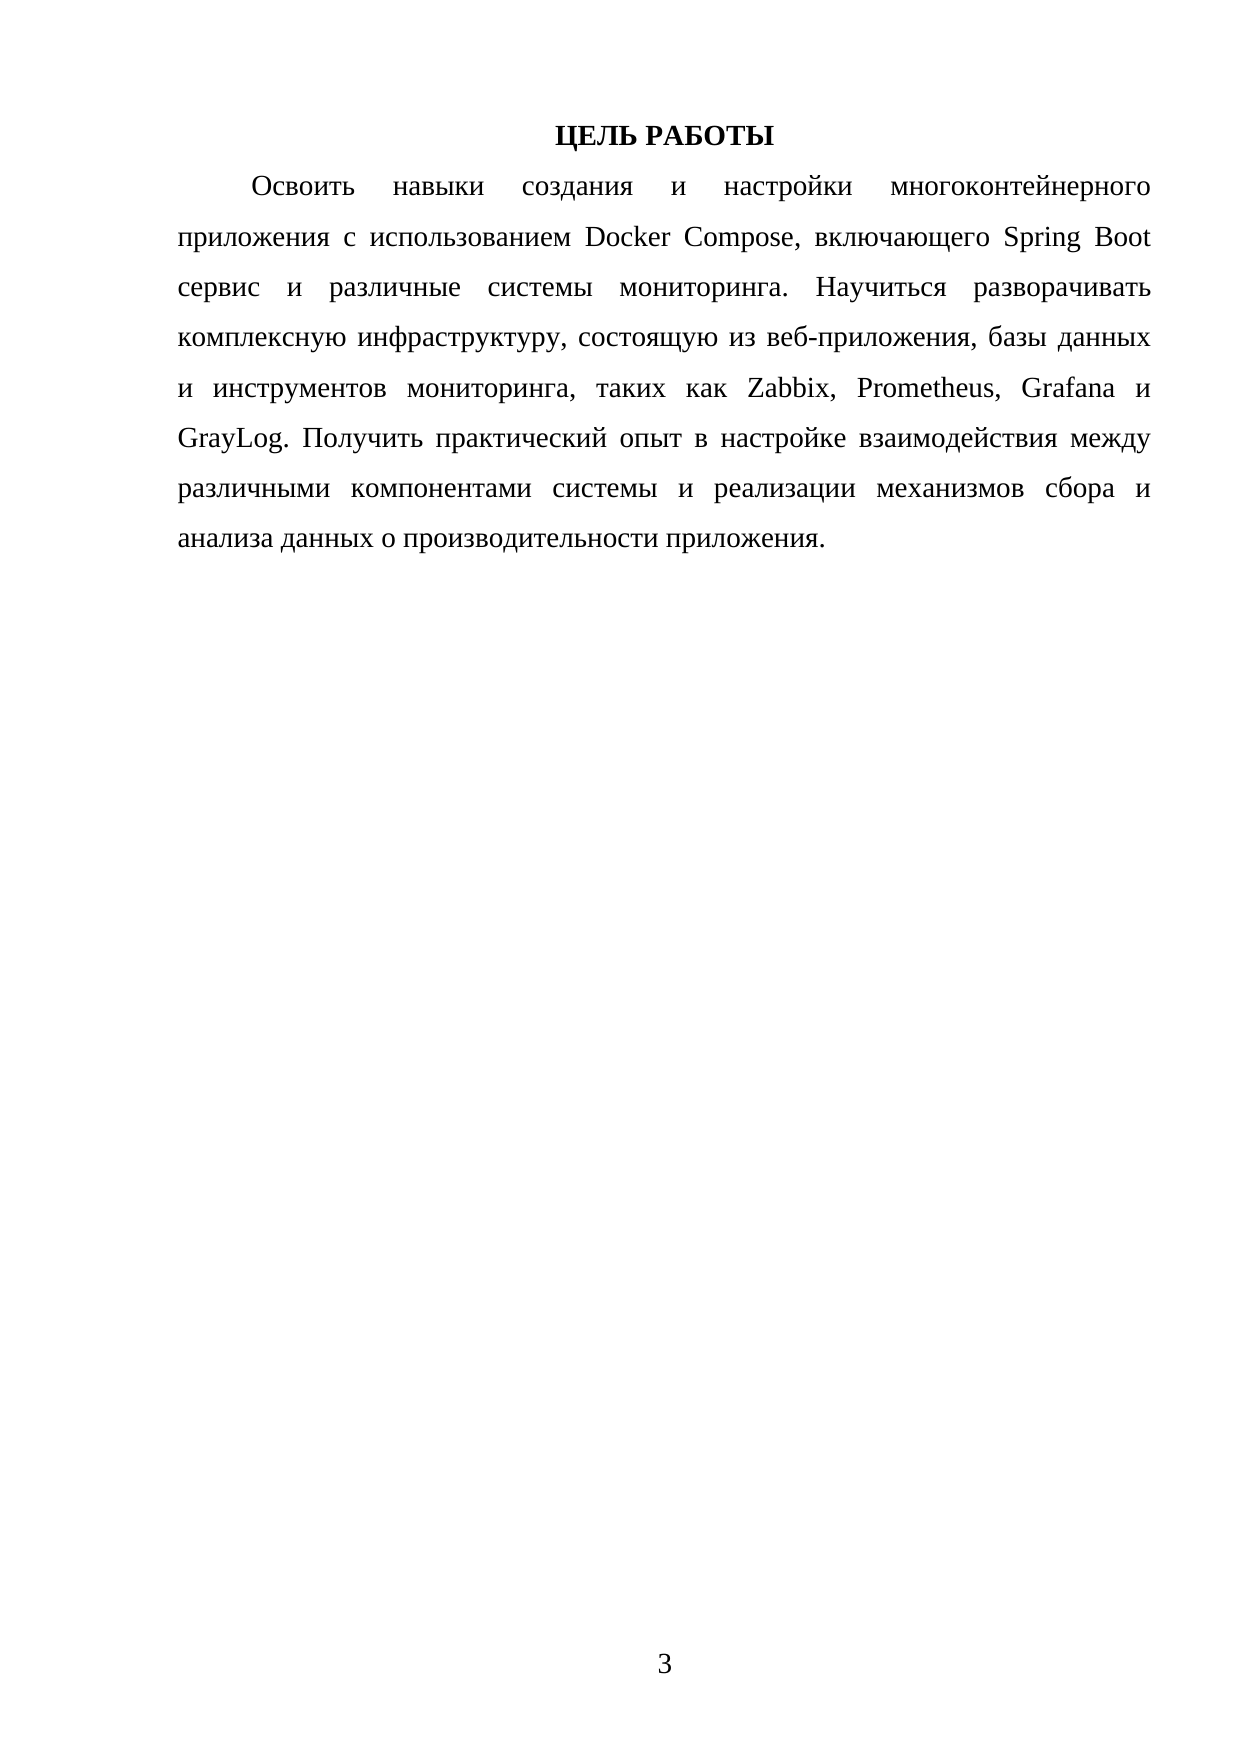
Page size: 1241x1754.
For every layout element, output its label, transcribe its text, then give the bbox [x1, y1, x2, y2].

text Освоить навыки создания и настройки многоконтейнерного приложения с использованием Docker Compose, включающего Spring Boot сервис и различные системы мониторинга. Научиться разворачивать комплексную инфраструктуру, состоящую из веб-приложения, базы данных и инструментов мониторинга, таких как Zabbix, Prometheus, Grafana и GrayLog. Получить практический опыт в настройке взаимодействия между различными компонентами системы и реализации механизмов сбора и анализа данных о производительности приложения. [177, 168, 1152, 554]
text ЦЕЛЬ РАБОТЫ [177, 118, 1152, 152]
